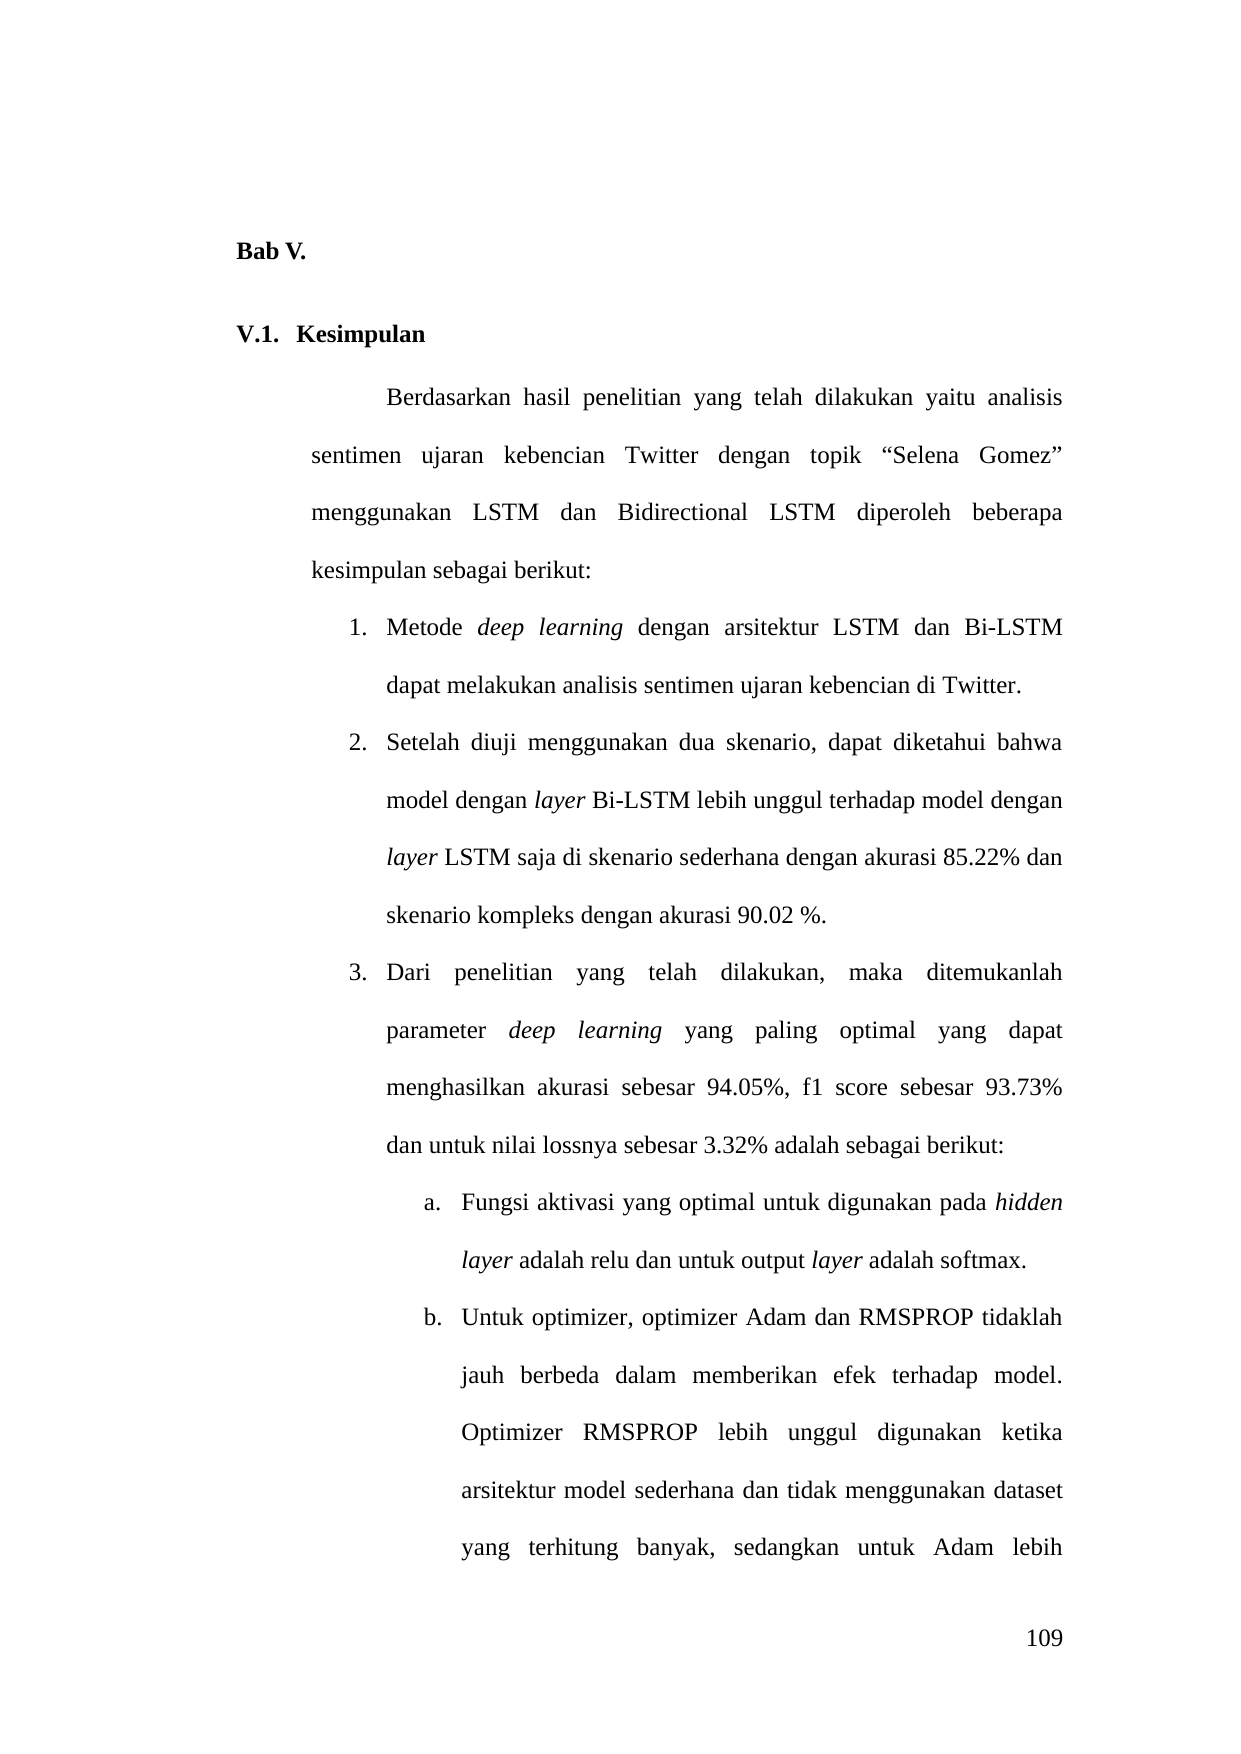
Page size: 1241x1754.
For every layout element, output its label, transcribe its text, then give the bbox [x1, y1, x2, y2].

list Setelah diuji menggunakan dua skenario, dapat diketahui bahwa model dengan layer Bi-LSTM lebih unggul terhadap model dengan layer LSTM saja di skenario sederhana dengan akurasi 85.22% dan skenario kompleks dengan akurasi 90.02 %. [349, 727, 1063, 929]
text Berdasarkan hasil penelitian yang telah dilakukan yaitu analisis sentimen ujaran kebencian Twitter dengan topik “Selena Gomez” menggunakan LSTM dan Bidirectional LSTM diperoleh beberapa kesimpulan sebagai berikut: [311, 382, 1063, 584]
list Metode deep learning dengan arsitektur LSTM dan Bi-LSTM dapat melakukan analisis sentimen ujaran kebencian di Twitter. [349, 612, 1063, 699]
list Fungsi aktivasi yang optimal untuk digunakan pada hidden layer adalah relu dan untuk output layer adalah softmax. [424, 1187, 1063, 1274]
subtitle Kesimpulan [236, 319, 1063, 347]
list Dari penelitian yang telah dilakukan, maka ditemukanlah parameter deep learning yang paling optimal yang dapat menghasilkan akurasi sebesar 94.05%, f1 score sebesar 93.73% dan untuk nilai lossnya sebesar 3.32% adalah sebagai berikut: [349, 957, 1063, 1159]
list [424, 1302, 1063, 1561]
